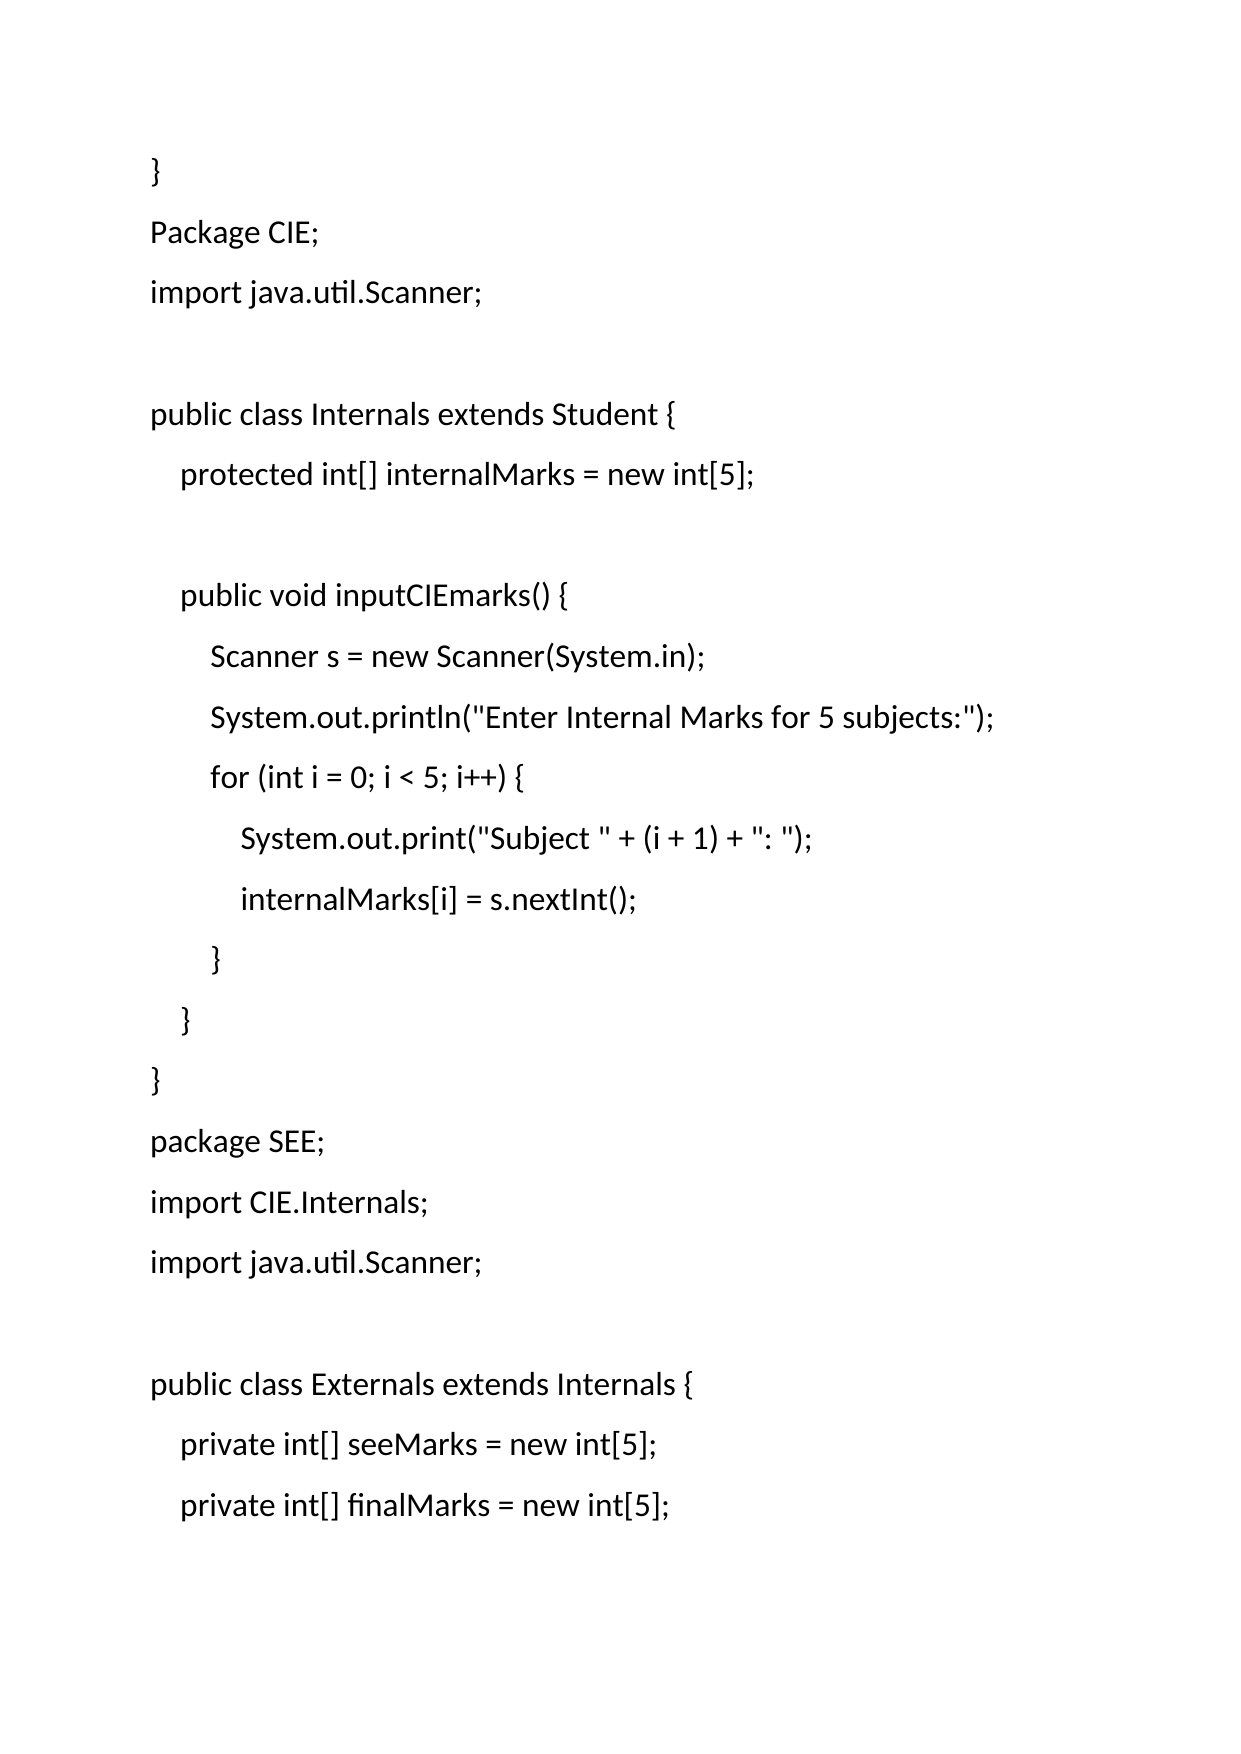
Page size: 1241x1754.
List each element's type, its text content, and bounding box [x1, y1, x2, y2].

text } [150, 150, 1090, 191]
text public class Externals extends Internals { [150, 1362, 1090, 1403]
text import java.util.Scanner; [150, 1241, 1090, 1282]
text package SEE; [150, 1120, 1090, 1161]
text Package CIE; [150, 211, 1090, 251]
text Scanner s = new Scanner(System.in); [150, 635, 1090, 676]
text internalMarks[i] = s.nextInt(); [150, 877, 1090, 918]
text public void inputCIEmarks() { [150, 574, 1090, 615]
text } [150, 999, 1090, 1039]
text import CIE.Internals; [150, 1181, 1090, 1221]
text private int[] seeMarks = new int[5]; [150, 1423, 1090, 1464]
text import java.util.Scanner; [150, 271, 1090, 312]
text System.out.print("Subject " + (i + 1) + ": "); [150, 817, 1090, 858]
text } [150, 1059, 1090, 1100]
text System.out.println("Enter Internal Marks for 5 subjects:"); [150, 696, 1090, 736]
text public class Internals extends Student { [150, 392, 1090, 433]
text private int[] finalMarks = new int[5]; [150, 1484, 1090, 1524]
text for (int i = 0; i < 5; i++) { [150, 756, 1090, 797]
text } [150, 938, 1090, 979]
text protected int[] internalMarks = new int[5]; [150, 453, 1090, 494]
